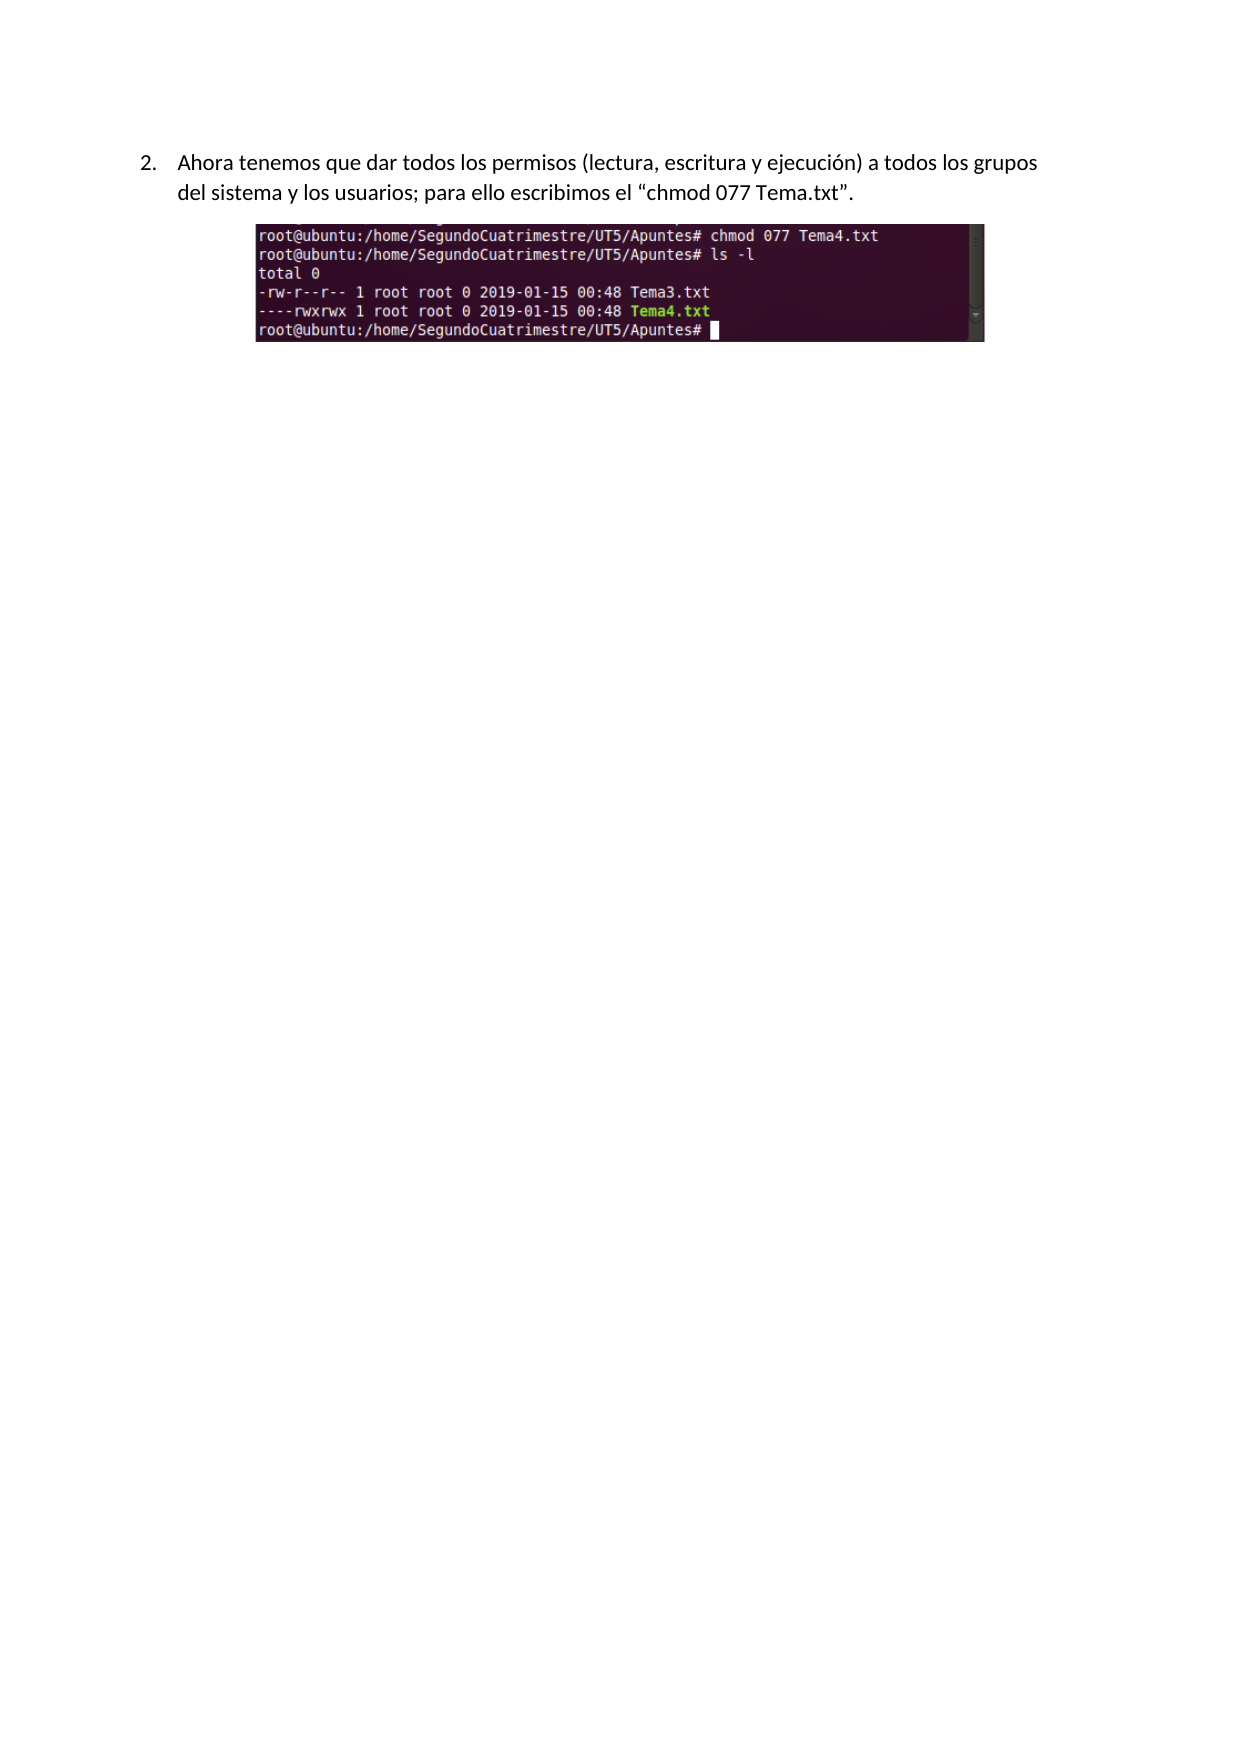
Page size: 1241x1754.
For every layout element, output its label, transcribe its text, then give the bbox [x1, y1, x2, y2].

picture [255, 224, 985, 342]
list Ahora tenemos que dar todos los permisos (lectura, escritura y ejecución) a todos los grupos del sistema y los usuarios; para ello escribimos el “chmod 077 Tema.txt”. [140, 148, 1063, 206]
